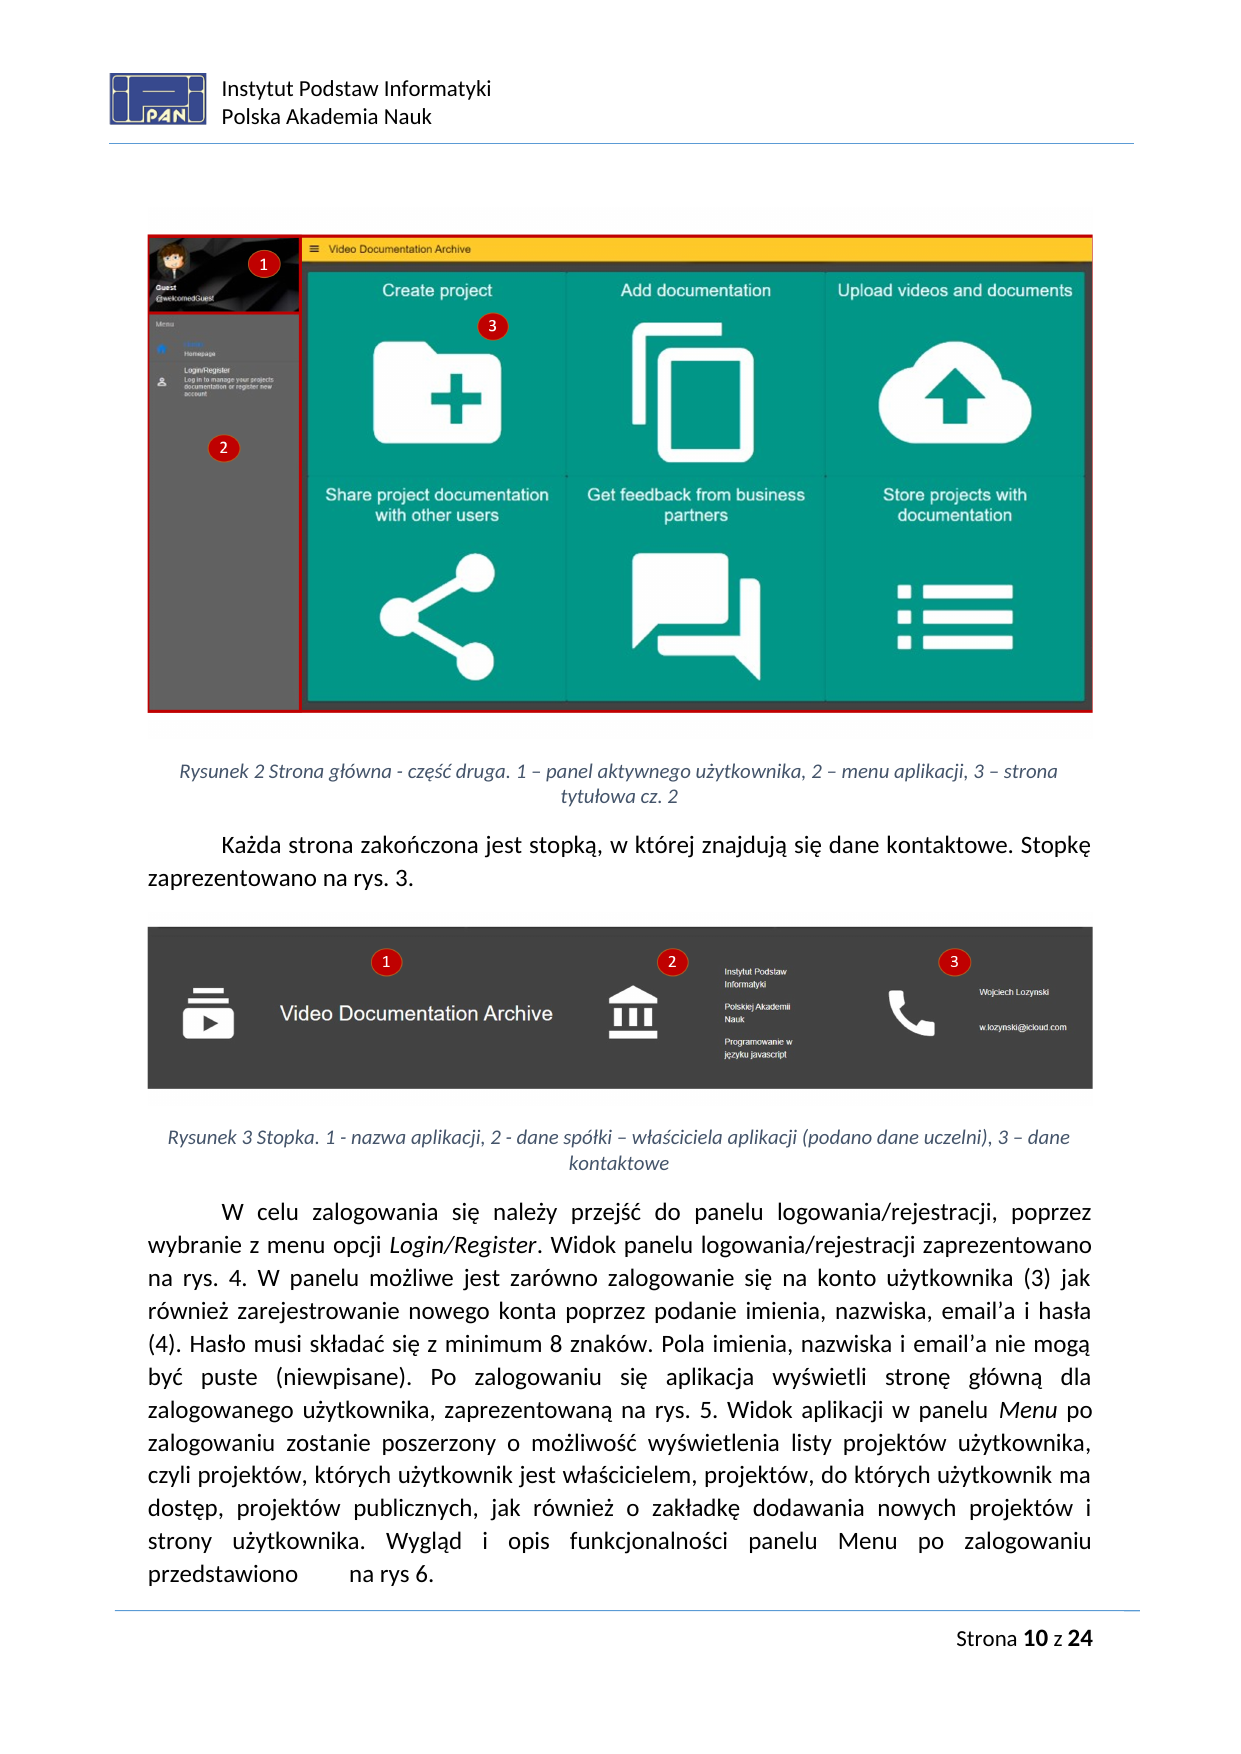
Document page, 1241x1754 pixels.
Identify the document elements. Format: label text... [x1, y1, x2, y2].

text Rysunek 3 Stopka. 1 - nazwa aplikacji, 2 - dane spółki – właściciela aplikacji (podano dane uczelni), 3 – dane kontaktowe [148, 1124, 1093, 1175]
text W celu zalogowania się należy przejść do panelu logowania/rejestracji, poprzez wybranie z menu opcji Login/Register. Widok panelu logowania/rejestracji zaprezentowano na rys. 4. W panelu możliwe jest zarówno zalogowanie się na konto użytkownika (3) jak również zarejestrowanie nowego konta poprzez podanie imienia, nazwiska, email’a i hasła (4). Hasło musi składać się z minimum 8 znaków. Pola imienia, nazwiska i email’a nie mogą być puste (niewpisane). Po zalogowaniu się aplikacja wyświetli stronę główną dla zalogowanego użytkownika, zaprezentowaną na rys. 5. Widok aplikacji w panelu Menu po zalogowaniu zostanie poszerzony o możliwość wyświetlenia listy projektów użytkownika, czyli projektów, których użytkownik jest właścicielem, projektów, do których użytkownik ma dostęp, projektów publicznych, jak również o zakładkę dodawania nowych projektów i strony użytkownika. Wygląd i opis funkcjonalności panelu Menu po zalogowaniu przedstawiono na rys 6. [148, 1196, 1093, 1589]
text Rysunek 2 Strona główna - część druga. 1 – panel aktywnego użytkownika, 2 – menu aplikacji, 3 – strona tytułowa cz. 2 [148, 758, 1093, 809]
picture [147, 912, 1093, 1106]
text Każda strona zakończona jest stopką, w której znajdują się dane kontaktowe. Stopkę zaprezentowano na rys. 3. [148, 829, 1093, 893]
picture [147, 207, 1093, 739]
picture [109, 73, 207, 125]
